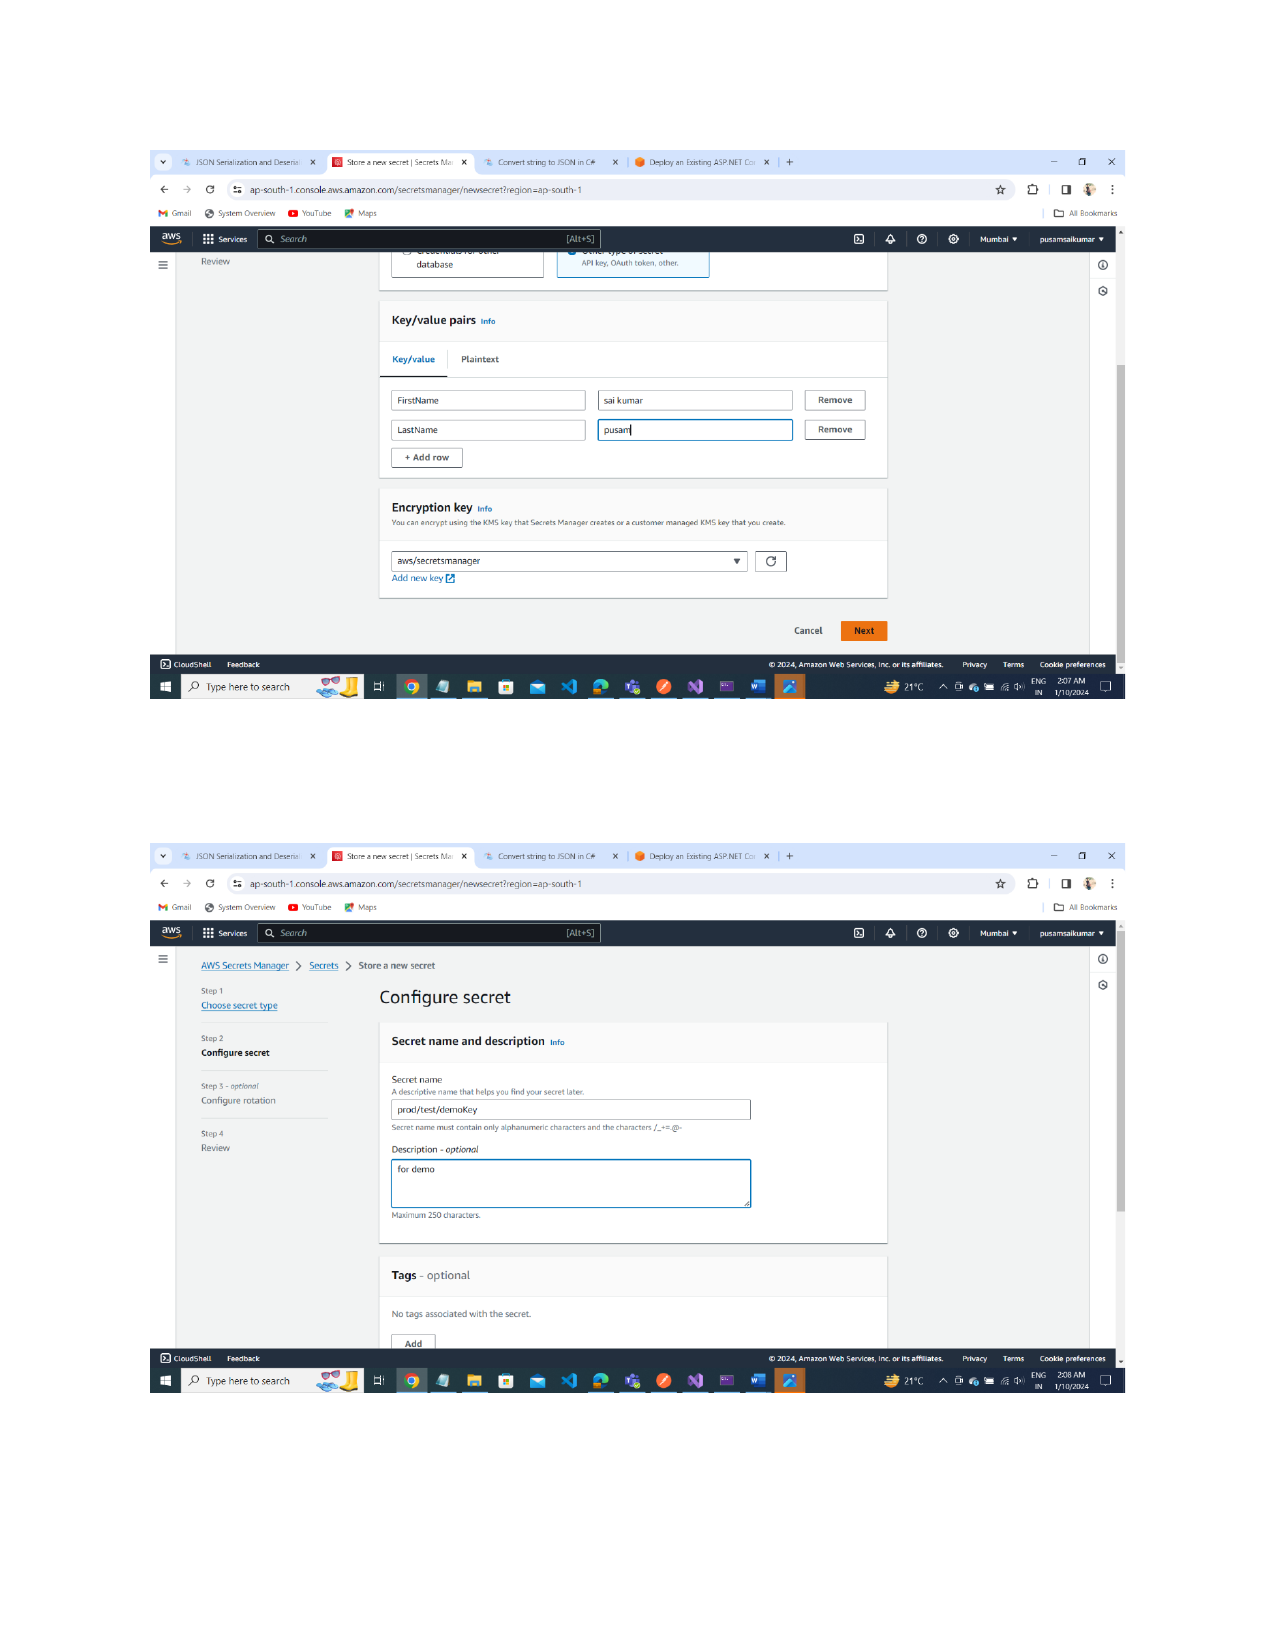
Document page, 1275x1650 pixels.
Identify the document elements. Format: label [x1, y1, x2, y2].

picture [150, 150, 1125, 699]
picture [150, 843, 1125, 1393]
